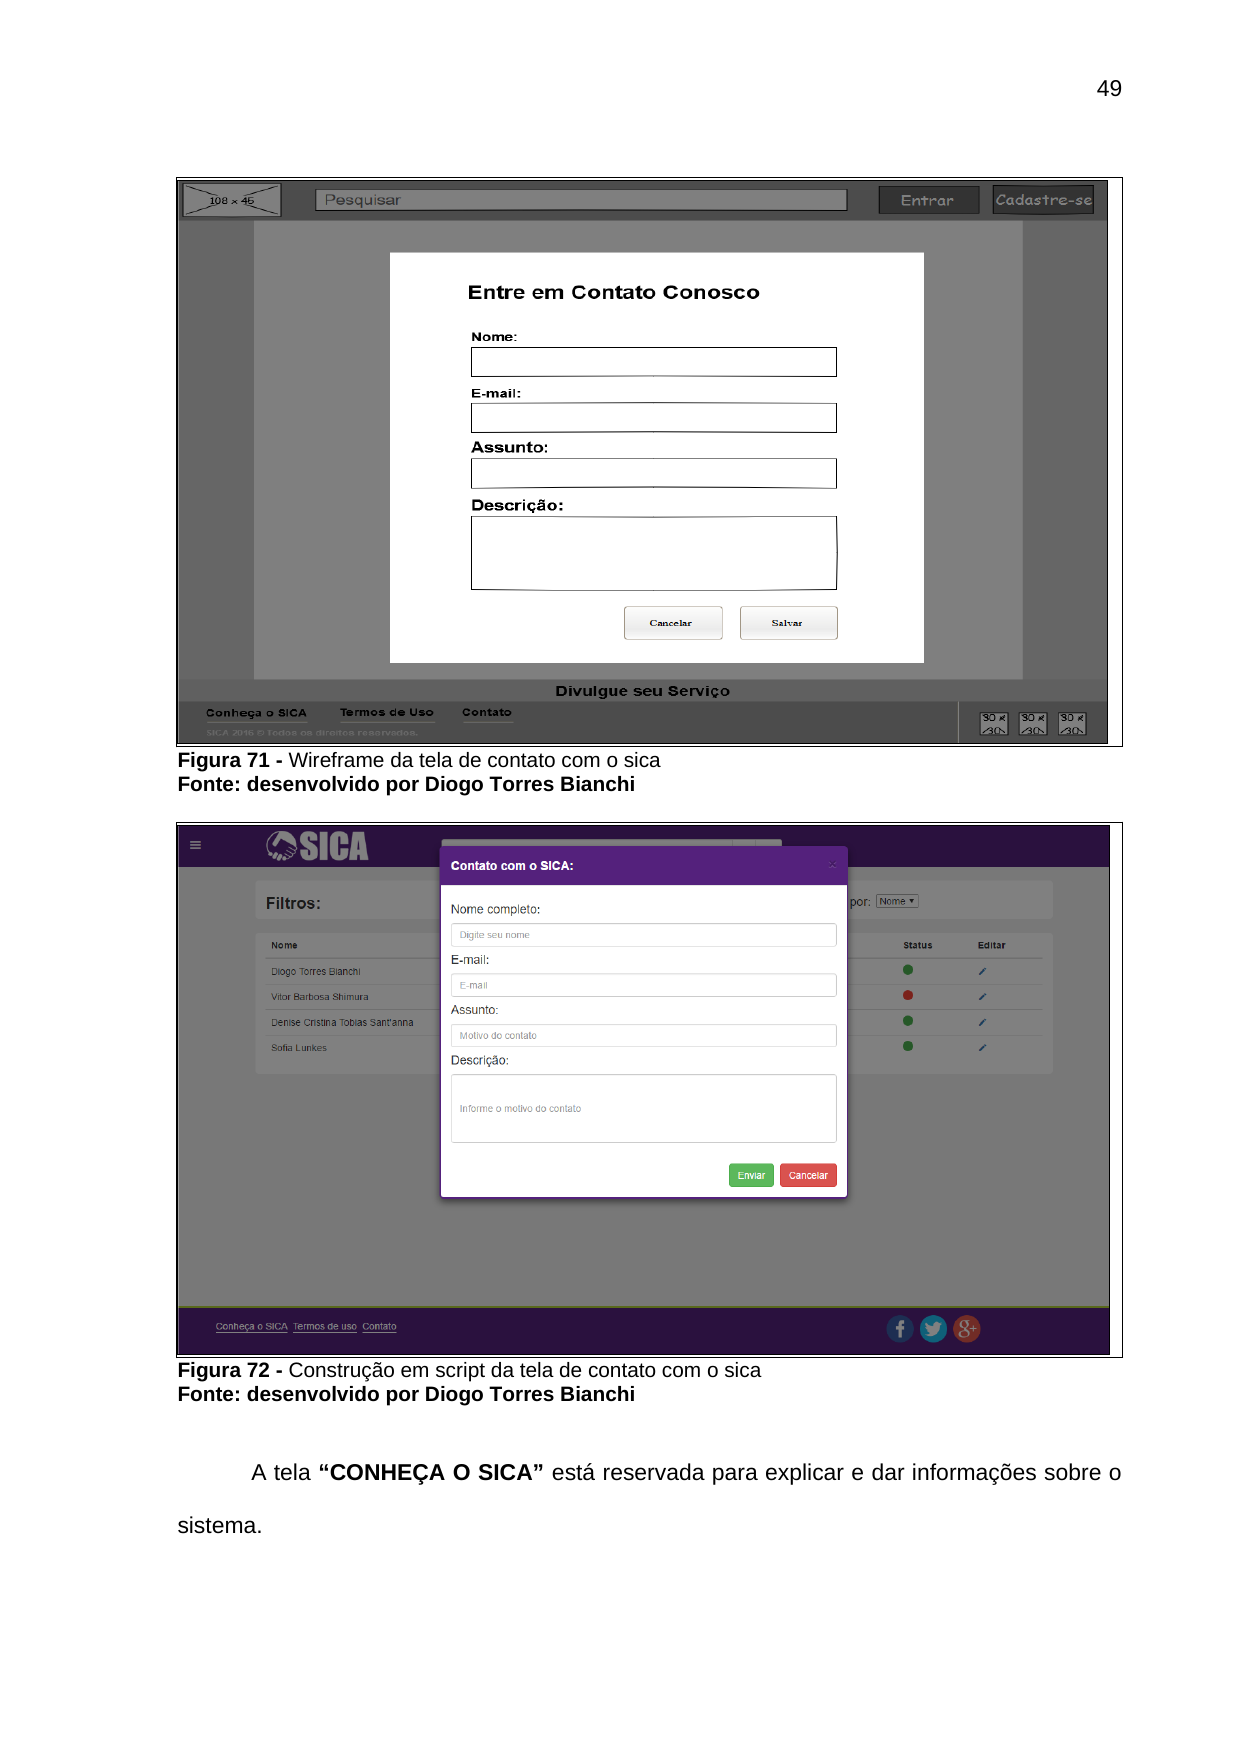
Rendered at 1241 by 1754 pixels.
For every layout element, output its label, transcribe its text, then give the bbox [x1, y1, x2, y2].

text A tela “CONHEÇA O SICA” está reservada para explicar e dar informações sobre o sistema. [177, 1459, 1122, 1538]
text Fonte: desenvolvido por Diogo Torres Bianchi [177, 1382, 1122, 1406]
text Figura 72 - Construção em script da tela de contato com o sica [177, 1358, 1122, 1382]
picture [178, 826, 1109, 1354]
text Fonte: desenvolvido por Diogo Torres Bianchi [177, 771, 1122, 795]
picture [178, 181, 1107, 743]
text Figura 71 - Wireframe da tela de contato com o sica [177, 747, 1122, 771]
